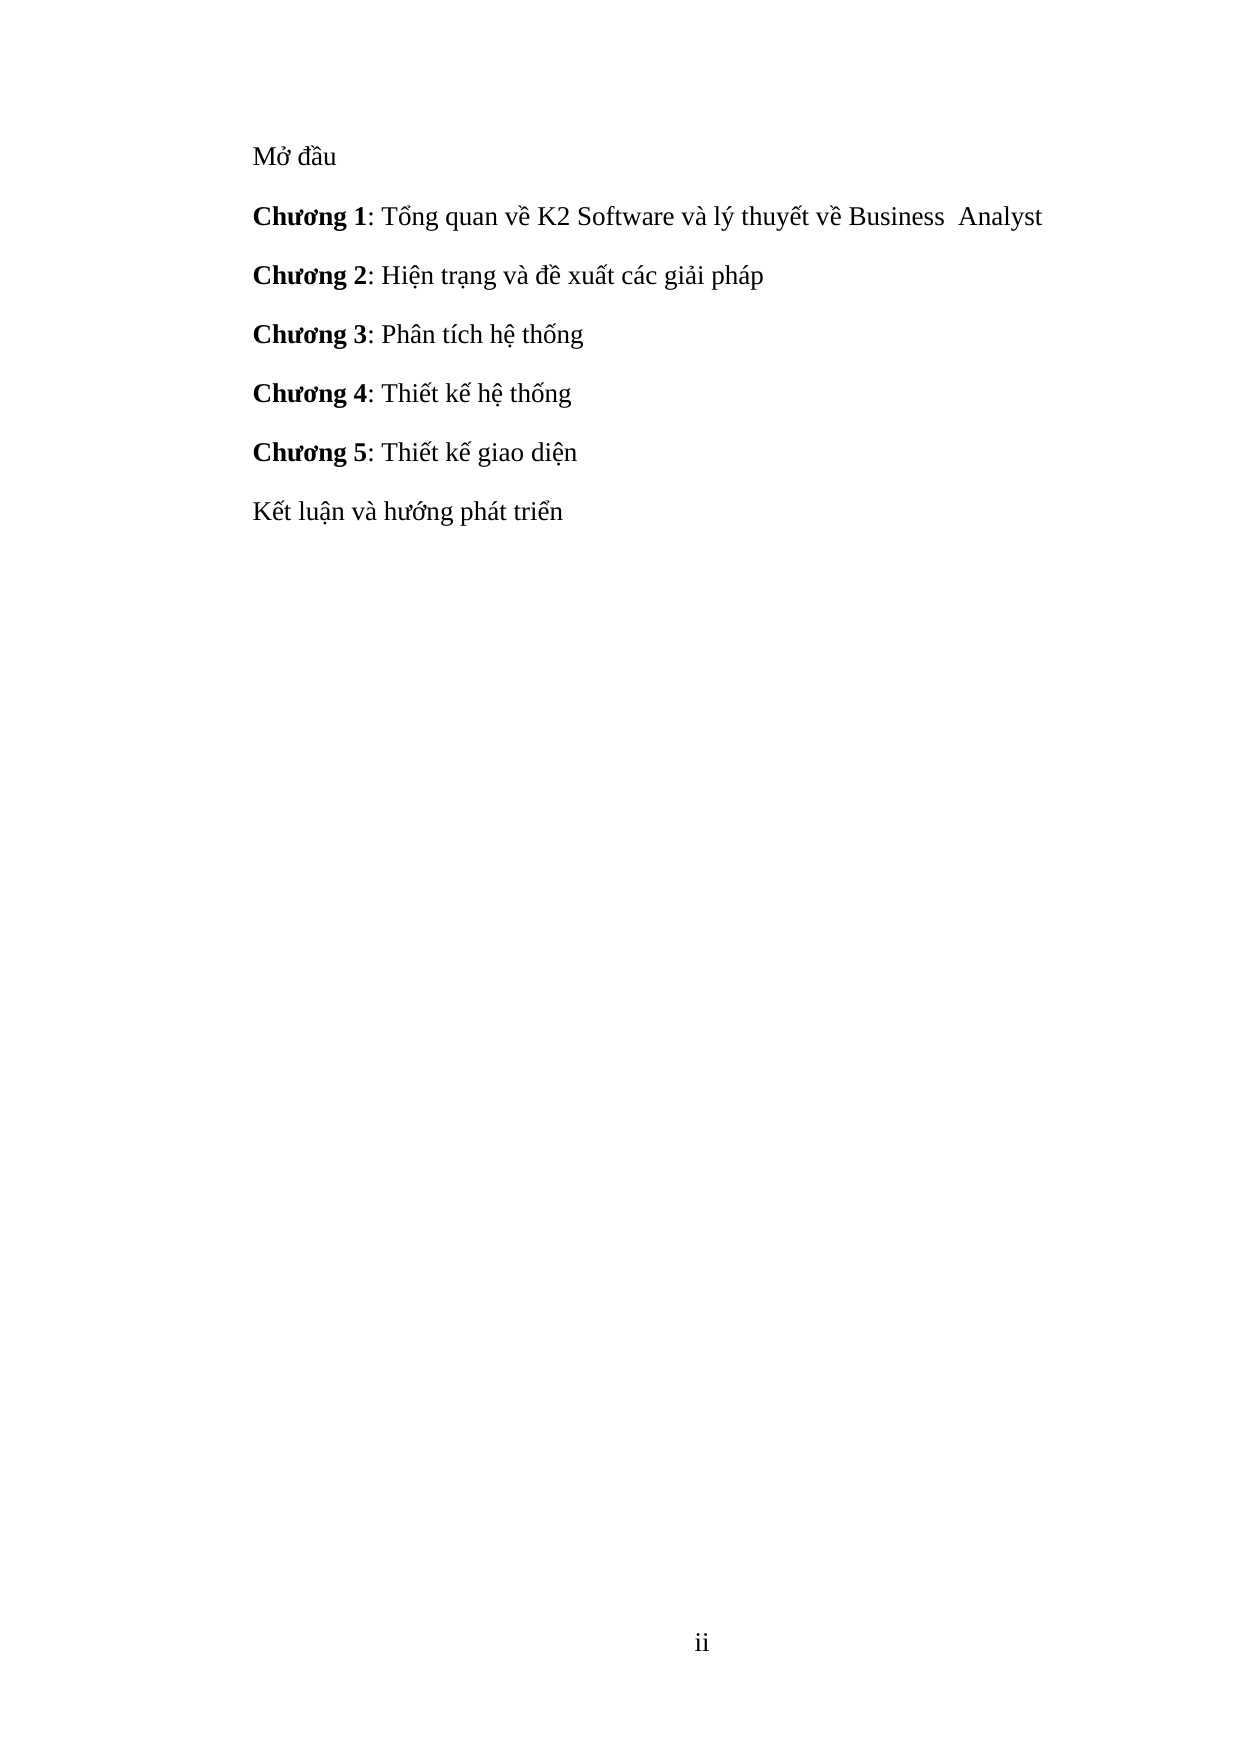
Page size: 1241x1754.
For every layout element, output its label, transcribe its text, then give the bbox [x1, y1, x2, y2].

text Chương 1: Tổng quan về K2 Software và lý thuyết về Business Analyst [177, 199, 1152, 231]
text Chương 5: Thiết kế giao diện [177, 436, 1152, 467]
text Chương 2: Hiện trạng và đề xuất các giải pháp [177, 259, 1152, 290]
text Chương 4: Thiết kế hệ thống [177, 377, 1152, 408]
text Mở đầu [177, 140, 1152, 172]
text Kết luận và hướng phát triển [177, 495, 1152, 527]
text Chương 3: Phân tích hệ thống [177, 318, 1152, 349]
